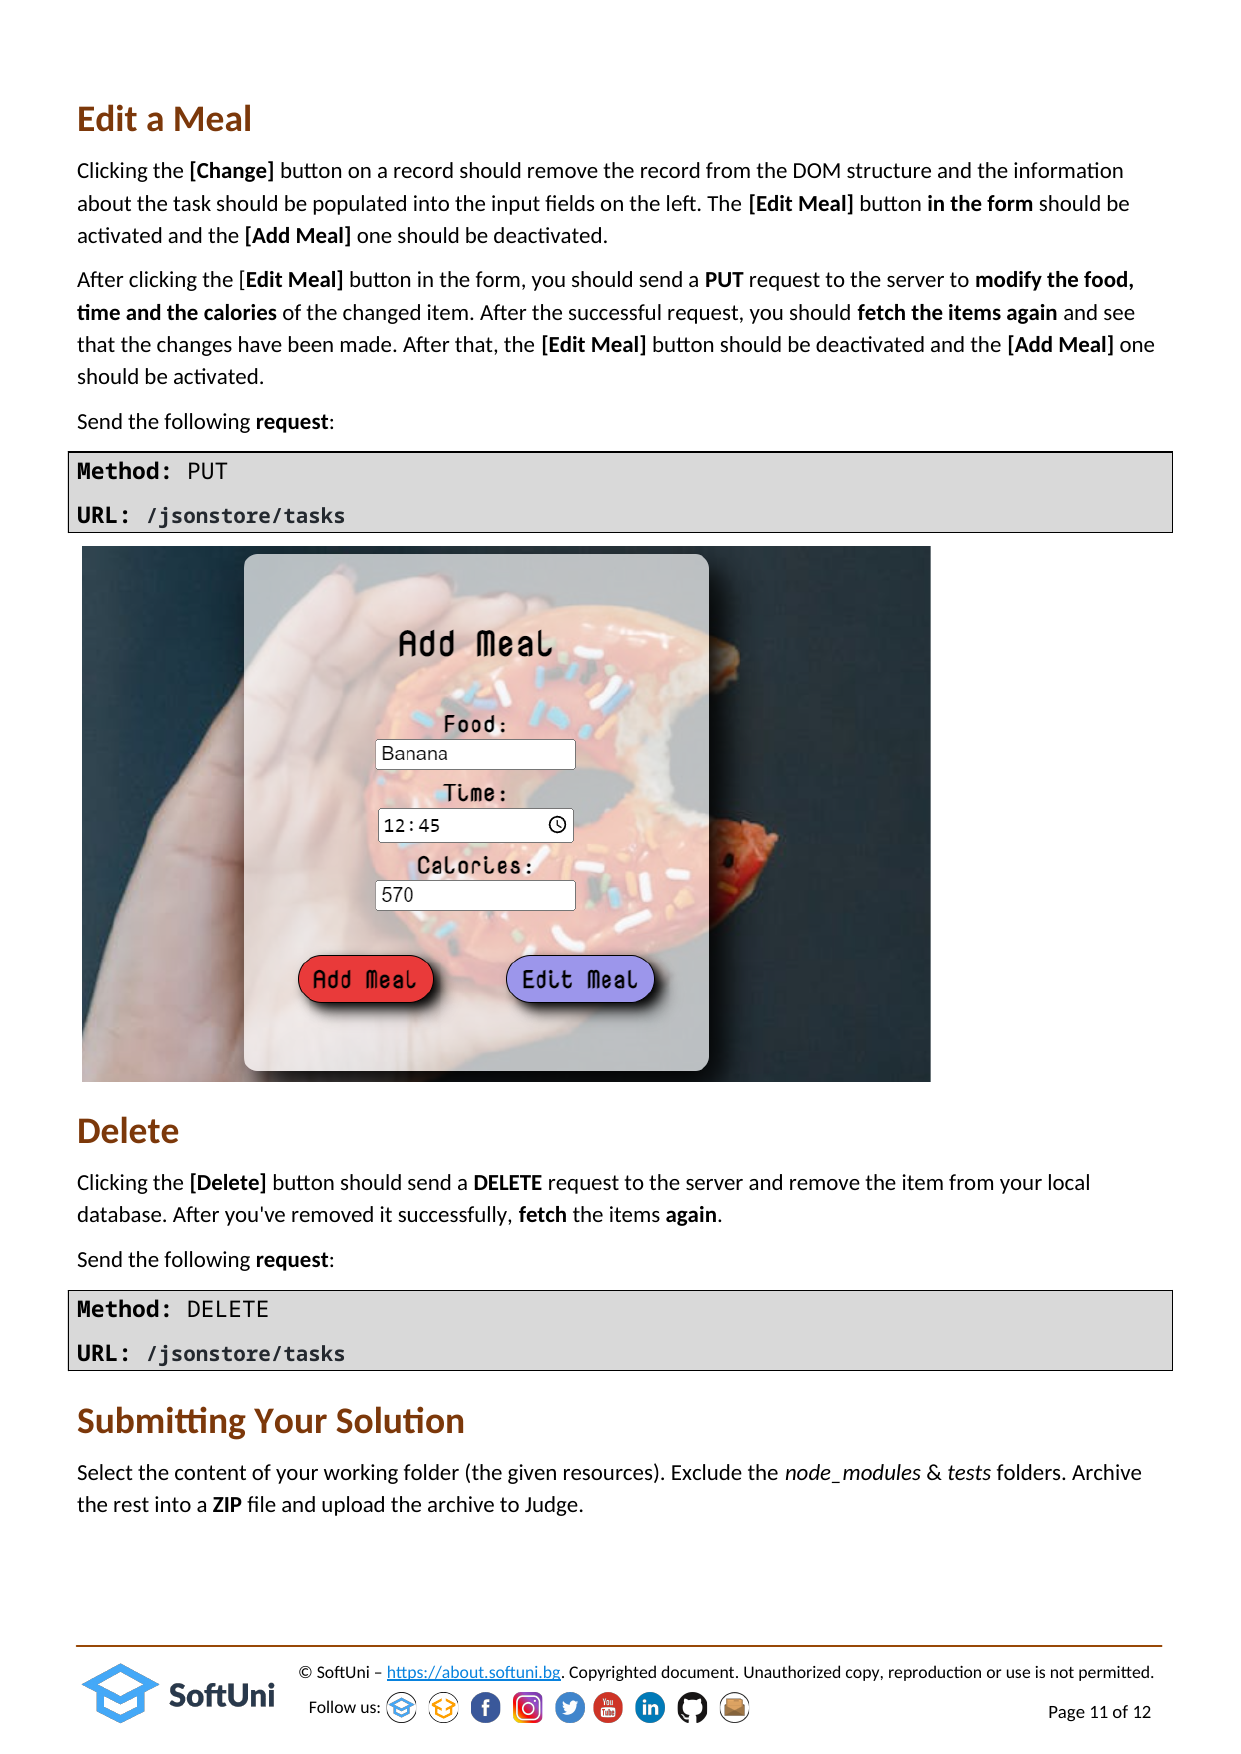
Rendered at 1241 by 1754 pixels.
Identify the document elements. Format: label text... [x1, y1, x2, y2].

picture [656, 1714, 665, 1723]
subtitle Submitting Your Solution [77, 1397, 1163, 1443]
picture [649, 1705, 658, 1714]
picture [656, 1692, 665, 1701]
picture [593, 1692, 623, 1723]
text URL: /jsonstore/tasks [69, 496, 1172, 532]
text URL: /jsonstore/tasks [69, 1334, 1172, 1370]
picture [677, 1692, 708, 1723]
text Method: DELETE [69, 1291, 1172, 1324]
picture [635, 1692, 644, 1701]
subtitle Edit a Meal [77, 95, 1163, 141]
text Send the following request: [77, 407, 1163, 435]
picture [75, 1658, 281, 1729]
picture [635, 1714, 644, 1723]
picture [82, 546, 931, 1082]
picture [471, 1692, 501, 1723]
text Select the content of your working folder (the given resources). Exclude the node_modules & tests folders. Archive the rest into a ZIP file and upload the archive to Judge. [77, 1458, 1163, 1518]
picture [555, 1692, 585, 1723]
text Method: PUT [69, 453, 1172, 486]
picture [513, 1692, 543, 1723]
picture [428, 1692, 459, 1723]
picture [386, 1692, 417, 1723]
picture [719, 1692, 750, 1723]
text Clicking the [Delete] button should send a DELETE request to the server and remove the item from your local database. After you've removed it successfully, fetch the items again. [77, 1168, 1163, 1228]
text Clicking the [Change] button on a record should remove the record from the DOM structure and the information about the task should be populated into the input fields on the left. The [Edit Meal] button in the form should be activated and the [Add Meal] one should be deactivated. [77, 156, 1163, 249]
text After clicking the [Edit Meal] button in the form, you should send a PUT request to the server to modify the food, time and the calories of the changed item. After the successful request, you should fetch the items again and see that the changes have been made. After that, the [Edit Meal] button should be deactivated and the [Add Meal] one should be activated. [77, 266, 1163, 390]
text Send the following request: [77, 1245, 1163, 1273]
subtitle Delete [77, 1107, 1163, 1153]
